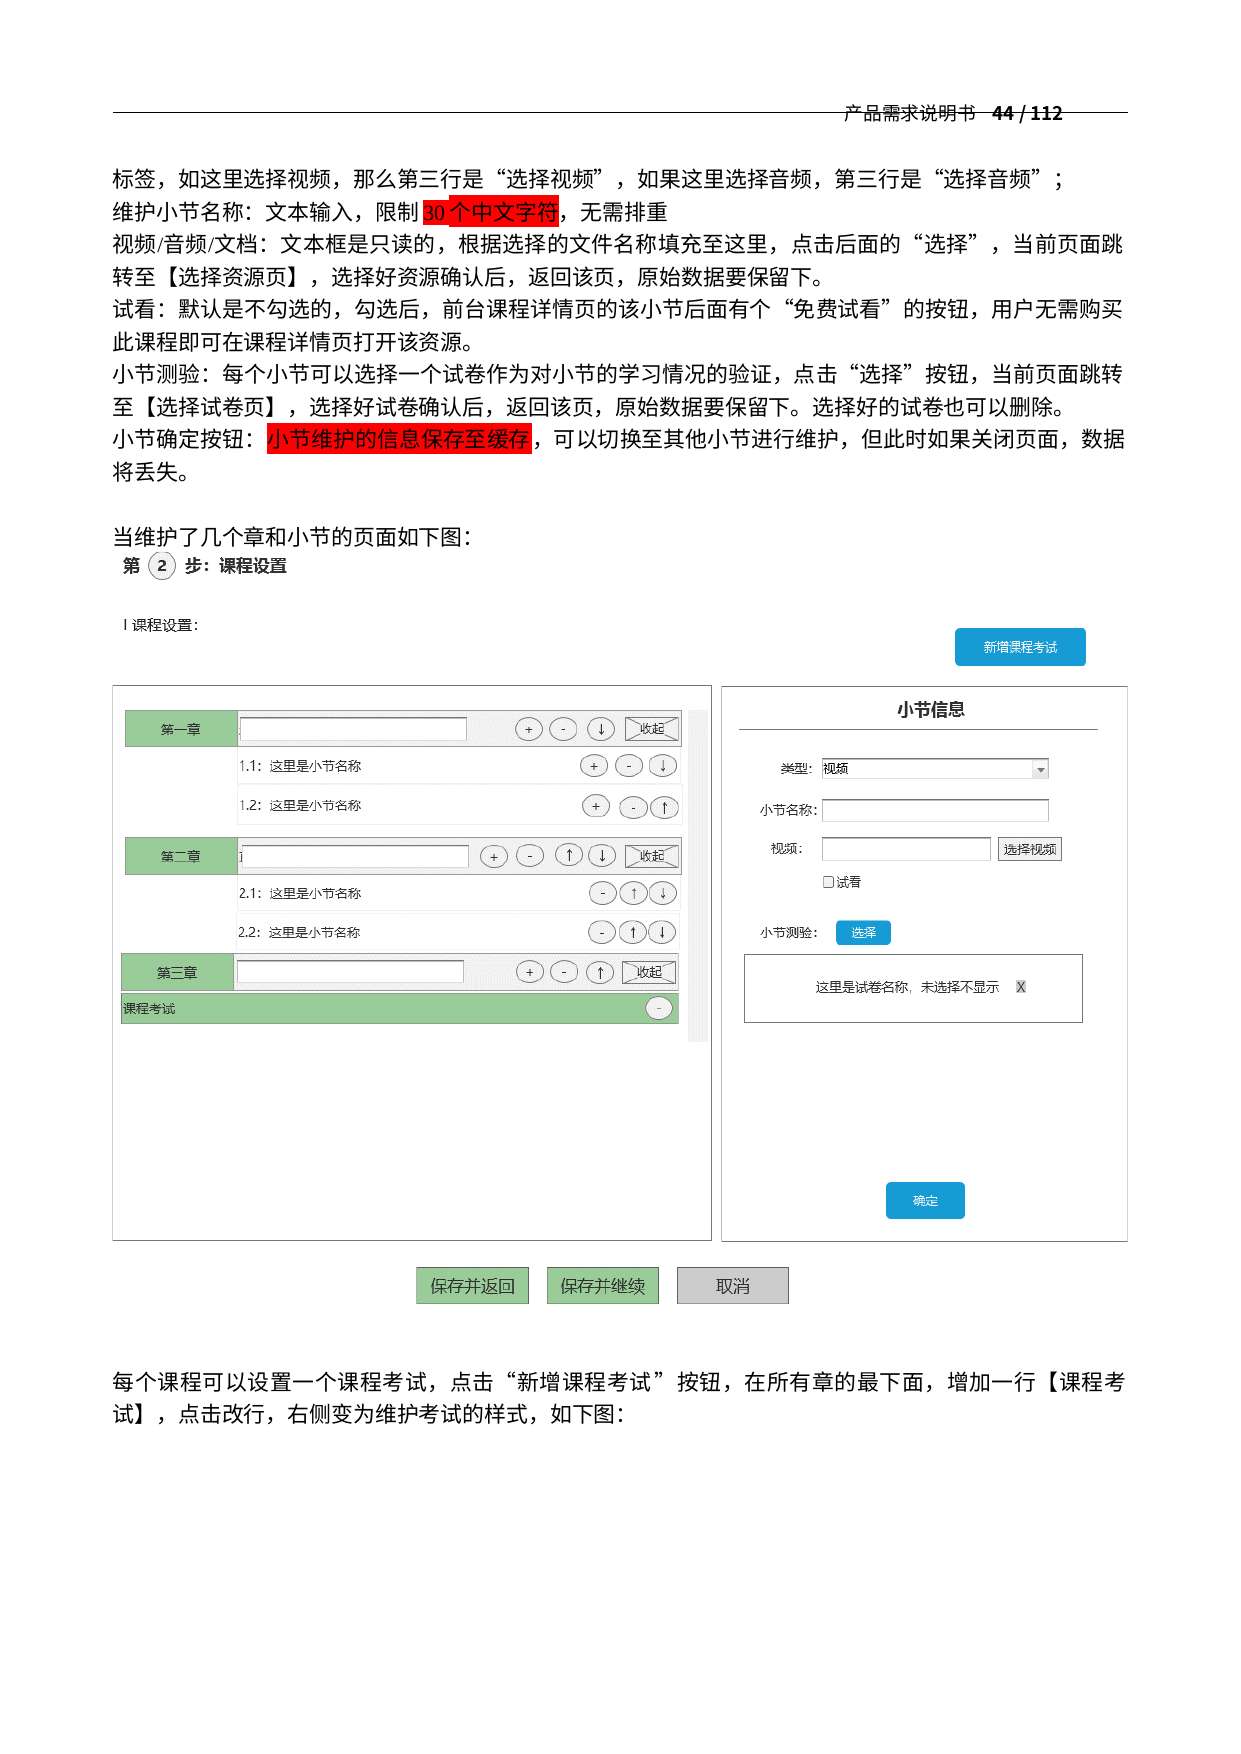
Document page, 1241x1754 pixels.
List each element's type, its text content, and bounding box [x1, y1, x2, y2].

text 每个课程可以设置一个课程考试，点击“新增课程考试”按钮，在所有章的最下面，增加一行【课程考试】，点击改行，右侧变为维护考试的样式，如下图： [112, 1364, 1128, 1429]
text 试看：默认是不勾选的，勾选后，前台课程详情页的该小节后面有个“免费试看”的按钮，用户无需购买此课程即可在课程详情页打开该资源。 [112, 292, 1128, 357]
text 小节测验：每个小节可以选择一个试卷作为对小节的学习情况的验证，点击“选择”按钮，当前页面跳转至【选择试卷页】，选择好试卷确认后，返回该页，原始数据要保留下。选择好的试卷也可以删除。 [112, 357, 1128, 422]
text 视频/音频/文档：文本框是只读的，根据选择的文件名称填充至这里，点击后面的“选择”，当前页面跳转至【选择资源页】，选择好资源确认后，返回该页，原始数据要保留下。 [112, 227, 1128, 292]
text 小节确定按钮：小节维护的信息保存至缓存，可以切换至其他小节进行维护，但此时如果关闭页面，数据将丢失。 [112, 422, 1128, 487]
text 当维护了几个章和小节的页面如下图： [112, 519, 1128, 552]
text 维护小节名称：文本输入，限制30个中文字符，无需排重 [112, 194, 1128, 227]
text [112, 162, 1128, 194]
picture [112, 552, 1128, 1304]
